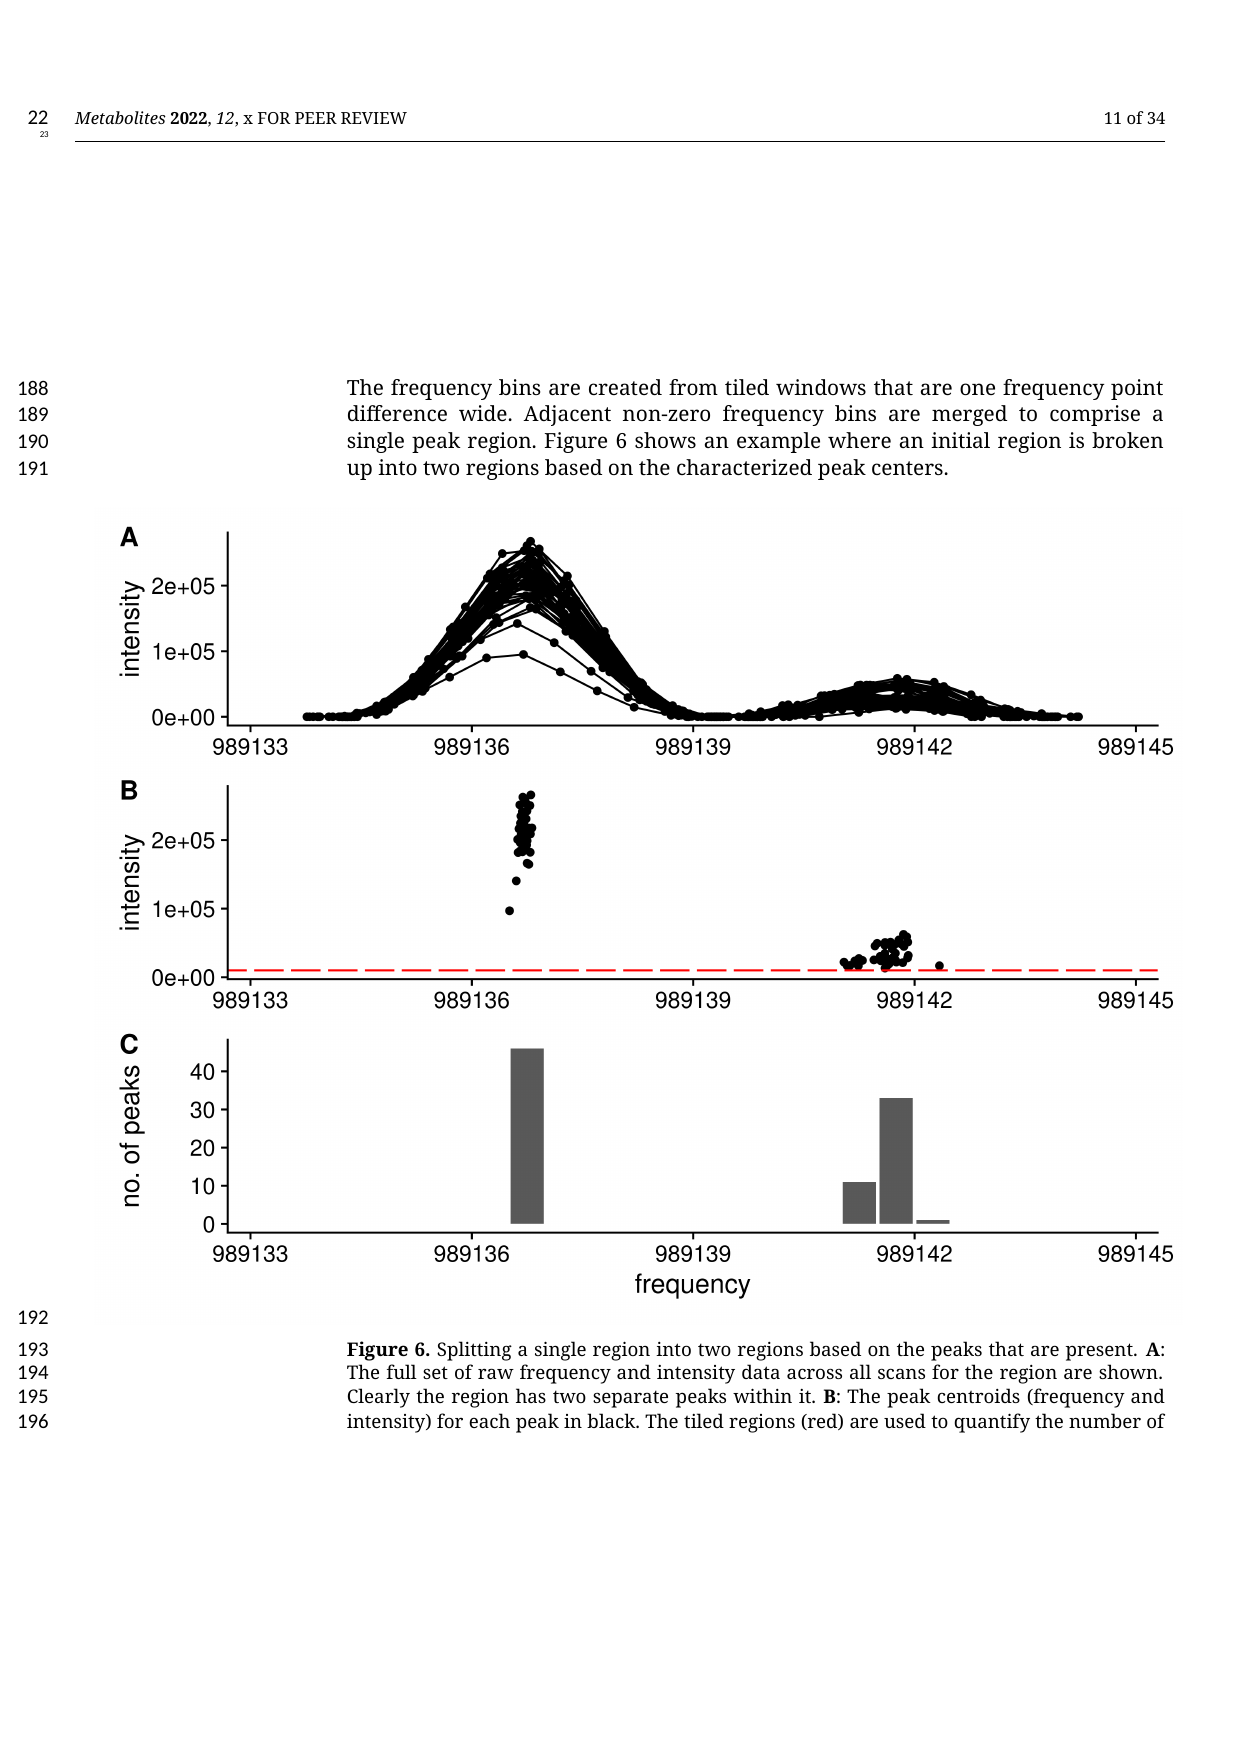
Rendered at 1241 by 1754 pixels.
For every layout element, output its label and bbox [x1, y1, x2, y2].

text [347, 374, 1165, 482]
picture [93, 507, 1184, 1325]
text [347, 1337, 1165, 1434]
